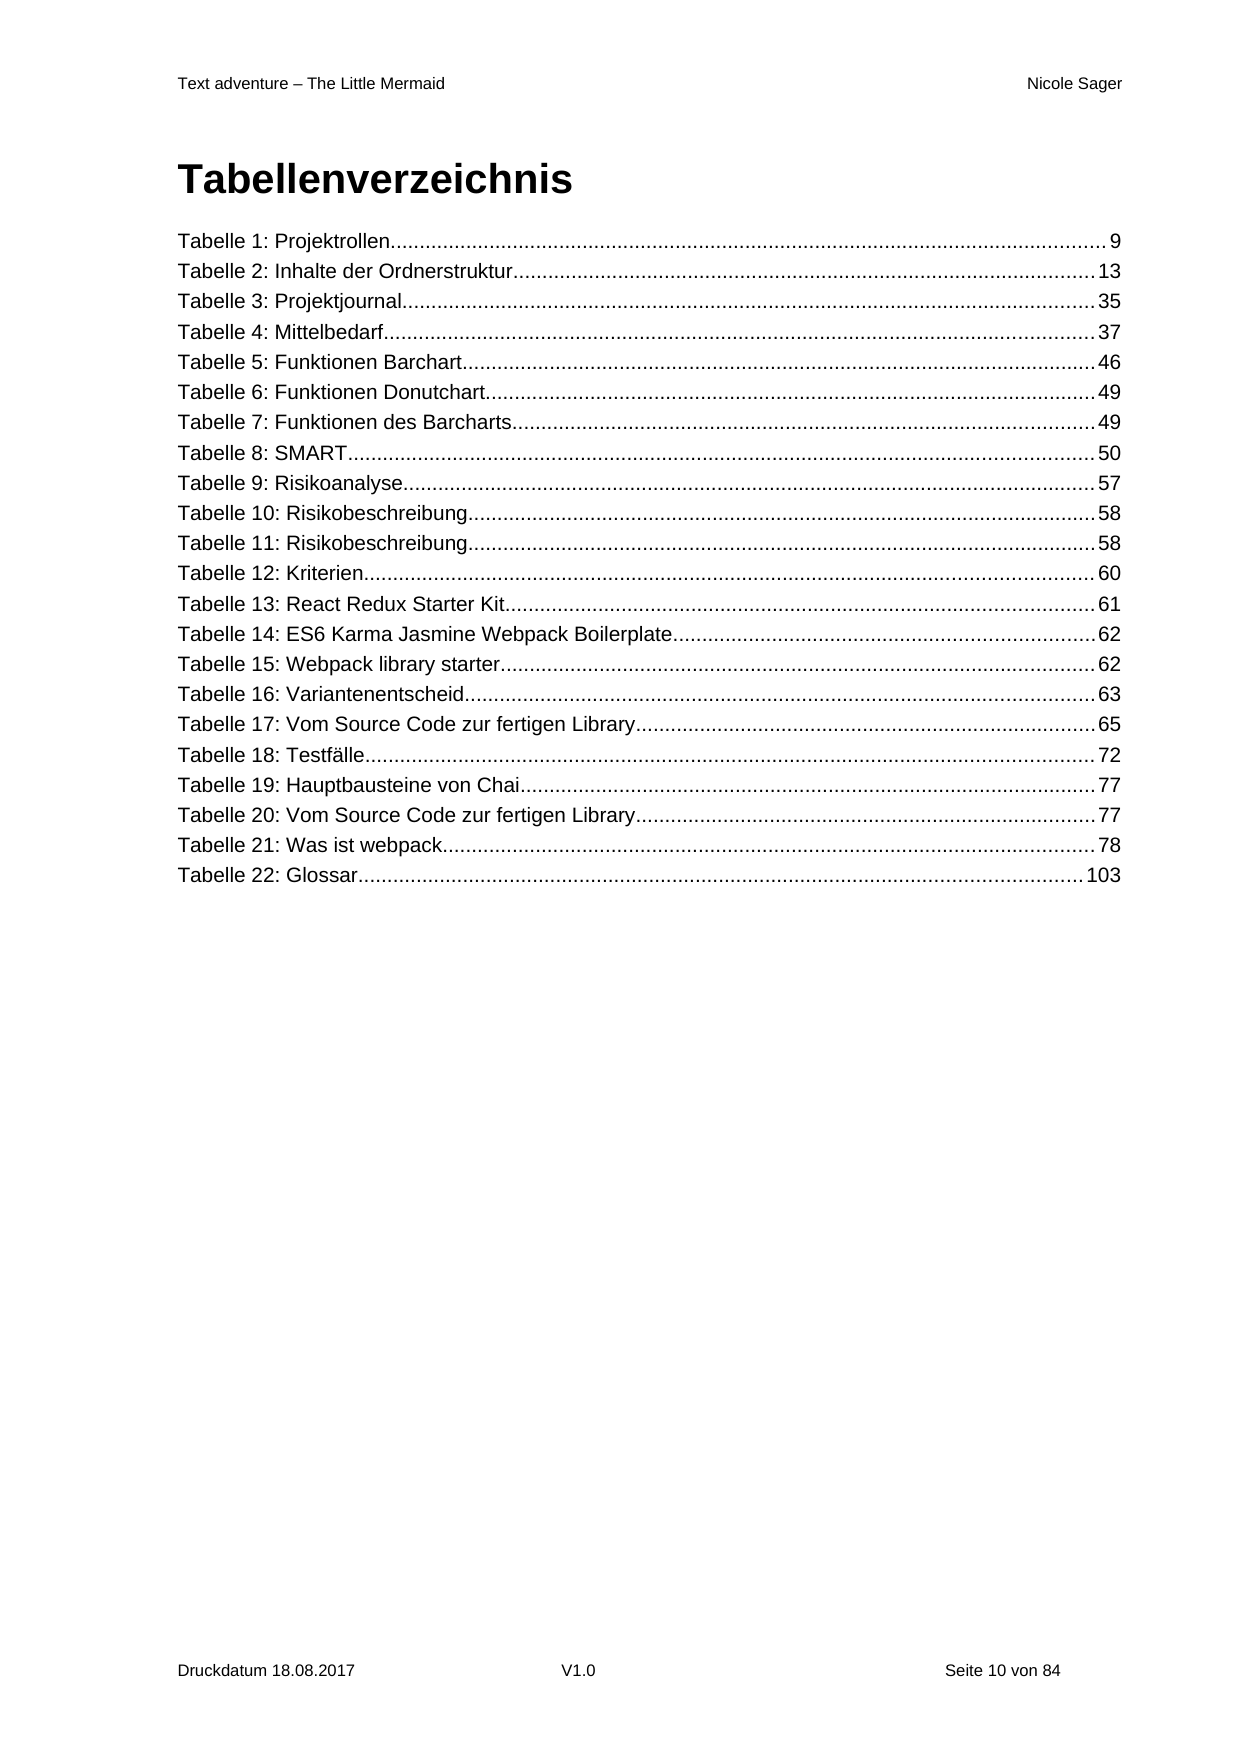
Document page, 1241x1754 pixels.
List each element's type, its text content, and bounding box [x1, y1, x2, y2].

text Tabelle 6: Funktionen Donutchart 49 [177, 380, 1122, 404]
text Tabelle 10: Risikobeschreibung 58 [177, 501, 1122, 525]
text Tabelle 16: Variantenentscheid 63 [177, 682, 1122, 706]
text Tabelle 22: Glossar 103 [177, 863, 1122, 887]
text Tabelle 8: SMART 50 [177, 440, 1122, 464]
text Tabelle 17: Vom Source Code zur fertigen Library 65 [177, 712, 1122, 736]
text Tabellenverzeichnis [177, 154, 1122, 202]
text Tabelle 9: Risikoanalyse 57 [177, 471, 1122, 494]
text Tabelle 5: Funktionen Barchart 46 [177, 350, 1122, 374]
text Tabelle 11: Risikobeschreibung 58 [177, 531, 1122, 555]
text Tabelle 14: ES6 Karma Jasmine Webpack Boilerplate 62 [177, 622, 1122, 646]
text Tabelle 19: Hauptbausteine von Chai 77 [177, 773, 1122, 797]
text Tabelle 7: Funktionen des Barcharts 49 [177, 410, 1122, 434]
text Tabelle 20: Vom Source Code zur fertigen Library 77 [177, 803, 1122, 827]
text Tabelle 4: Mittelbedarf 37 [177, 319, 1122, 343]
text Tabelle 21: Was ist webpack 78 [177, 833, 1122, 857]
text Tabelle 15: Webpack library starter 62 [177, 652, 1122, 676]
text Tabelle 18: Testfälle 72 [177, 742, 1122, 766]
text Tabelle 2: Inhalte der Ordnerstruktur 13 [177, 259, 1122, 283]
text Tabelle 13: React Redux Starter Kit 61 [177, 591, 1122, 615]
text Tabelle 3: Projektjournal 35 [177, 289, 1122, 313]
text Tabelle 1: Projektrollen 9 [177, 229, 1122, 253]
text Tabelle 12: Kriterien 60 [177, 561, 1122, 585]
